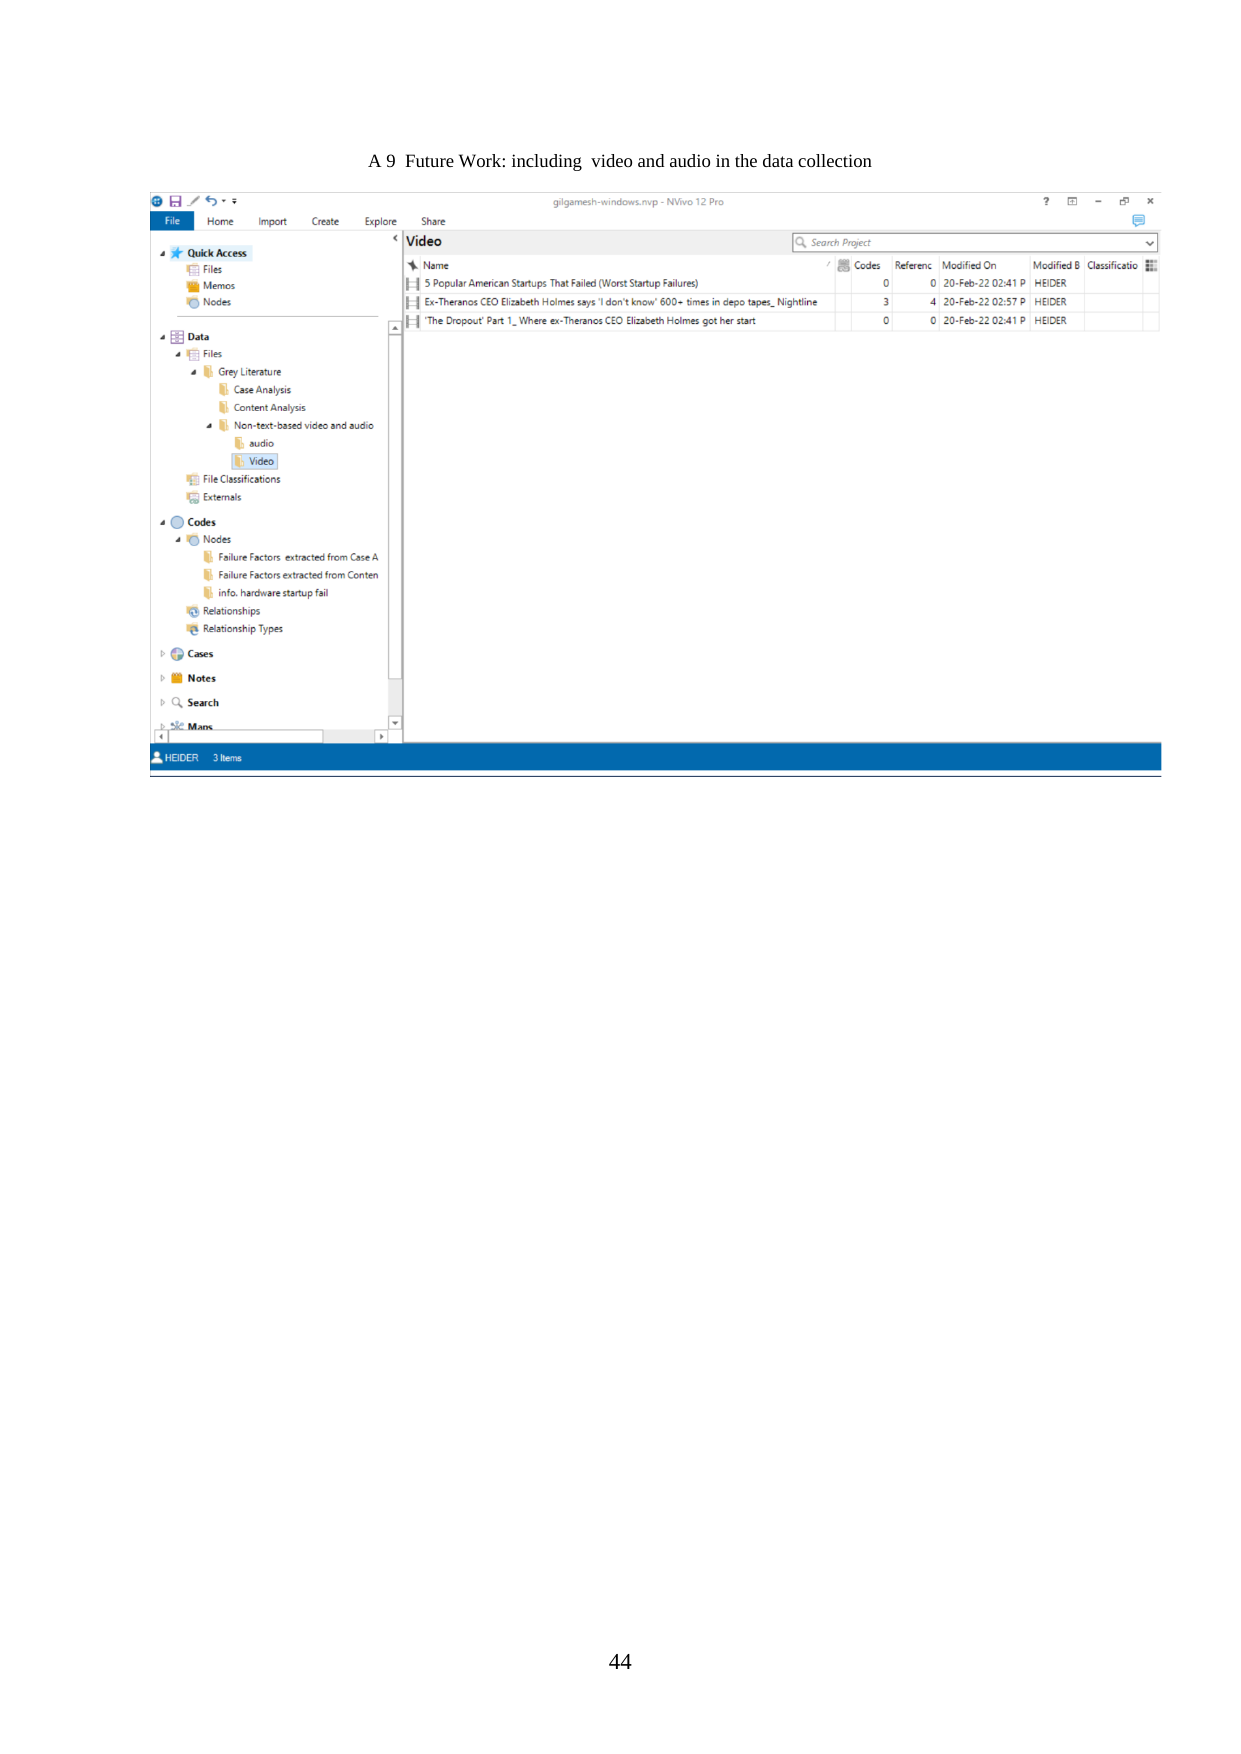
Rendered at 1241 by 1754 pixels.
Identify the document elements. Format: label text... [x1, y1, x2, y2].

picture [150, 192, 1162, 777]
